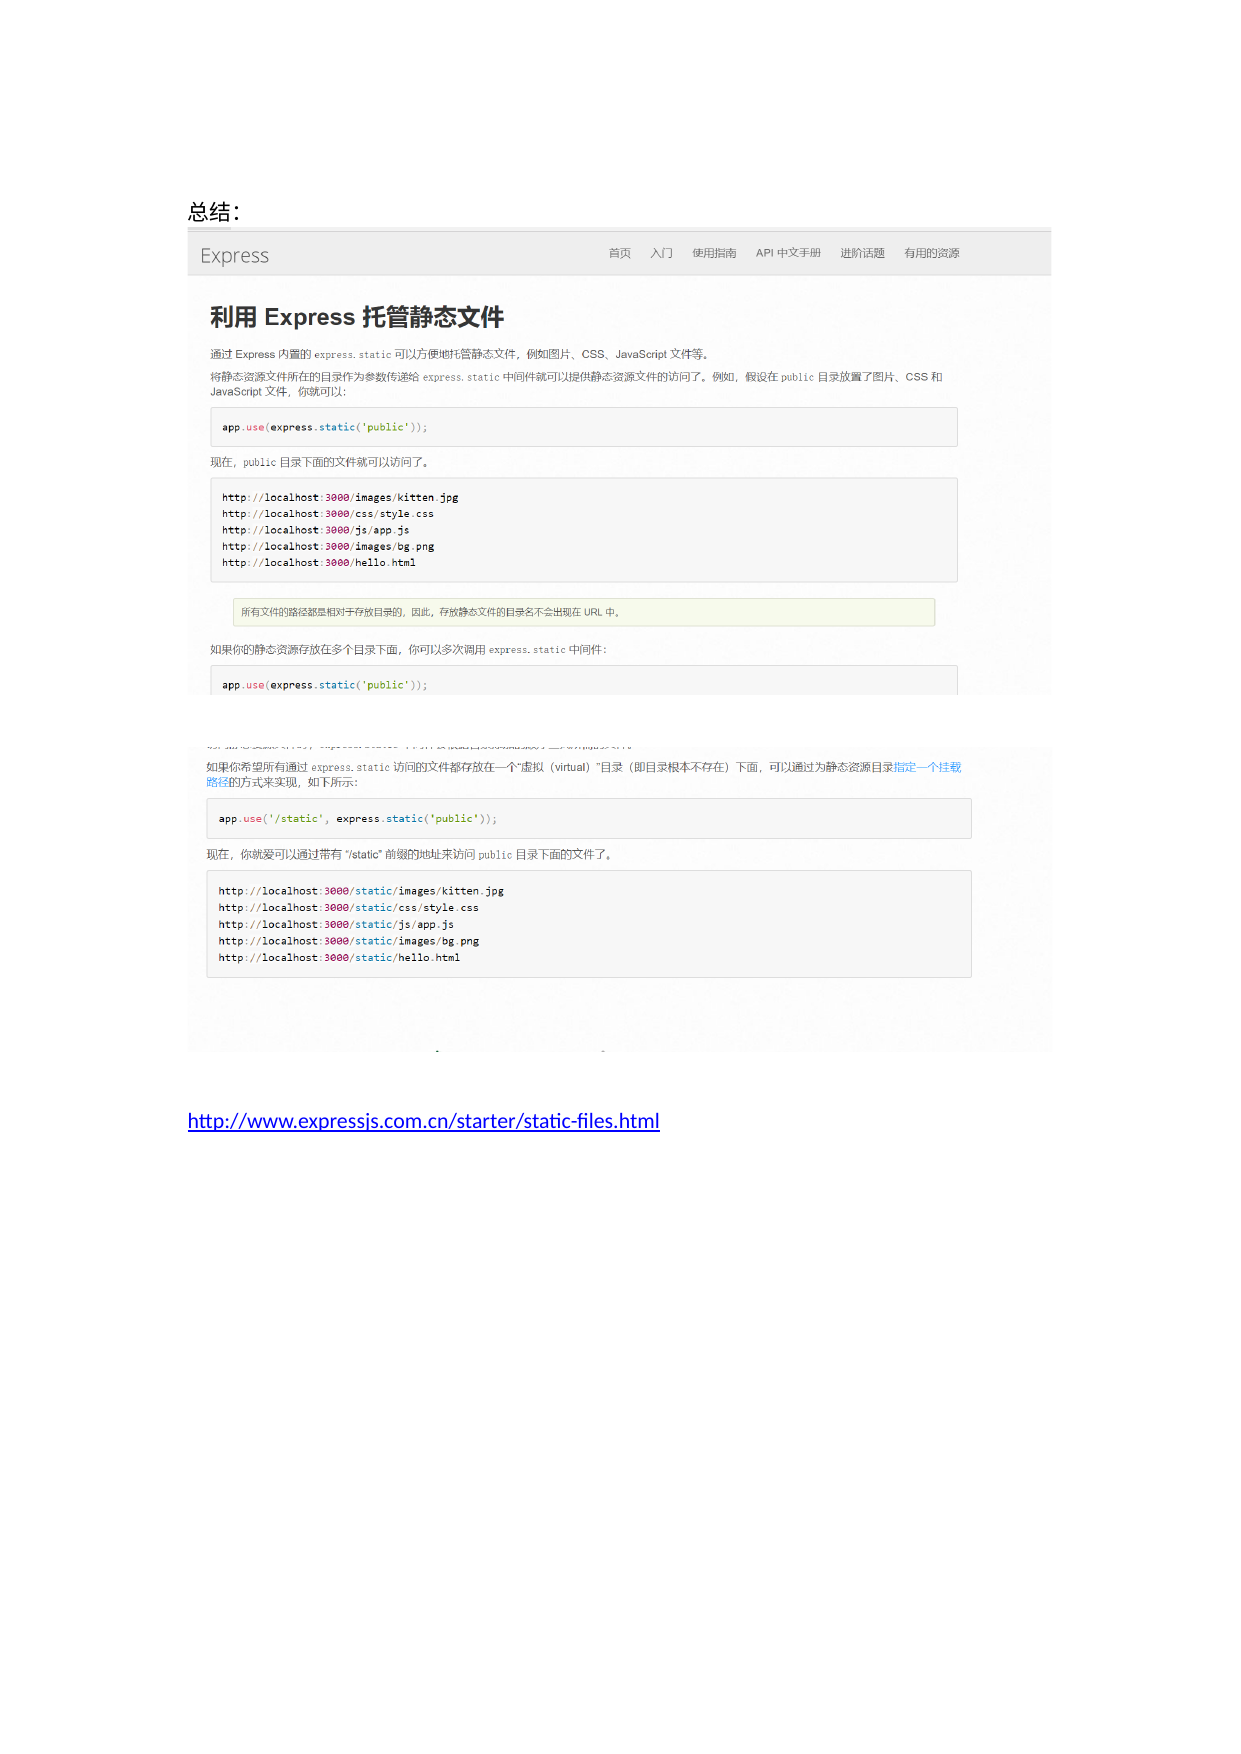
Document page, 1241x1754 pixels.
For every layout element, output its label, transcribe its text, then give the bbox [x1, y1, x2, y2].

text 总结： [187, 194, 1053, 227]
text http://www.expressjs.com.cn/starter/static-files.html [187, 1104, 1053, 1137]
picture [187, 227, 1052, 695]
picture [187, 747, 1053, 1052]
